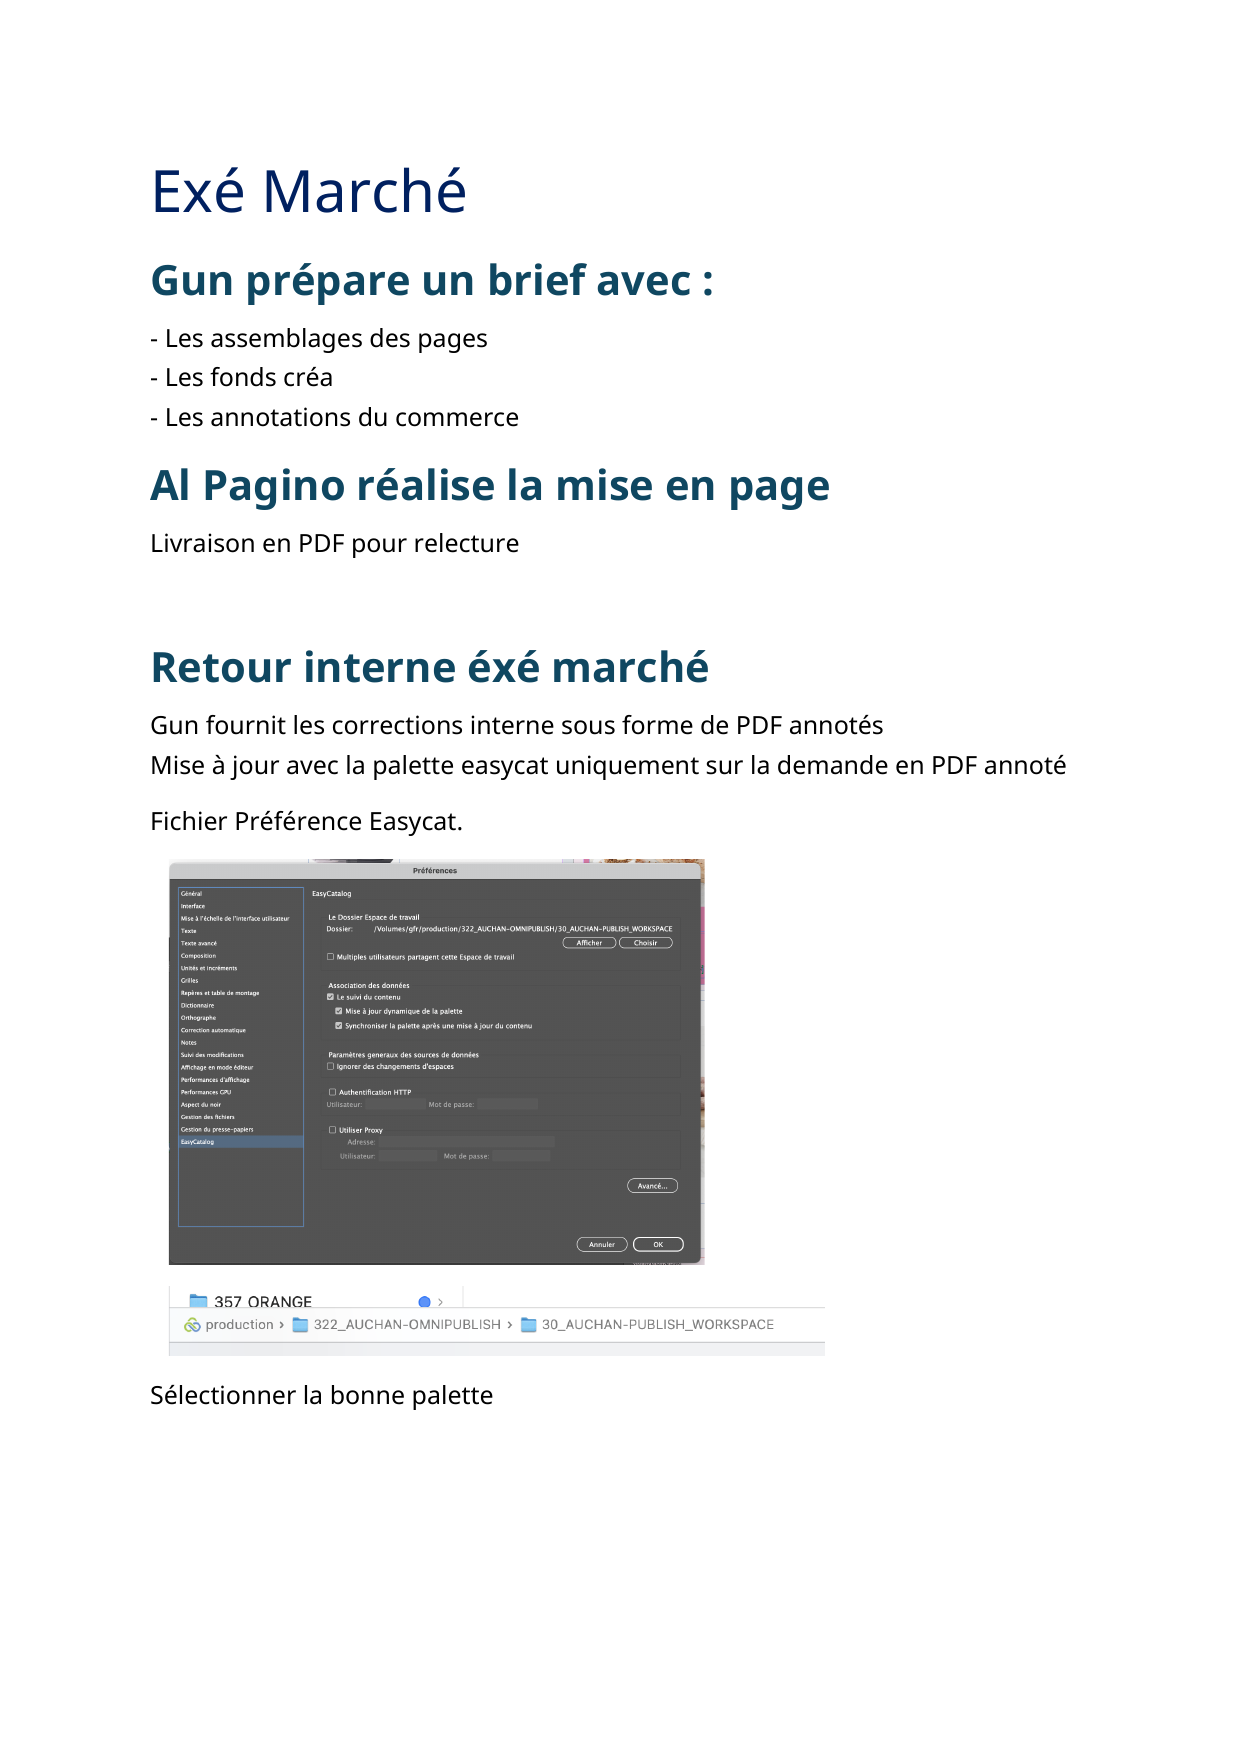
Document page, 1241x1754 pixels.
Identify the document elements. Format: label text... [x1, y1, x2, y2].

text Gun fournit les corrections interne sous forme de PDF annotés Mise à jour avec la palette easycat uniquement sur la demande en PDF annoté [150, 708, 1090, 781]
text Sélectionner la bonne palette [150, 1377, 1090, 1411]
text Livraison en PDF pour relecture [150, 526, 1090, 560]
text Fichier Préférence Easycat. [150, 803, 1090, 838]
subtitle Al Pagino réalise la mise en page [150, 456, 1090, 512]
subtitle Gun prépare un brief avec : [150, 251, 1090, 307]
text - Les assemblages des pages - Les fonds créa - Les annotations du commerce [150, 321, 1090, 433]
subtitle Retour interne éxé marché [150, 638, 1090, 695]
subtitle Exé Marché [150, 150, 1090, 229]
